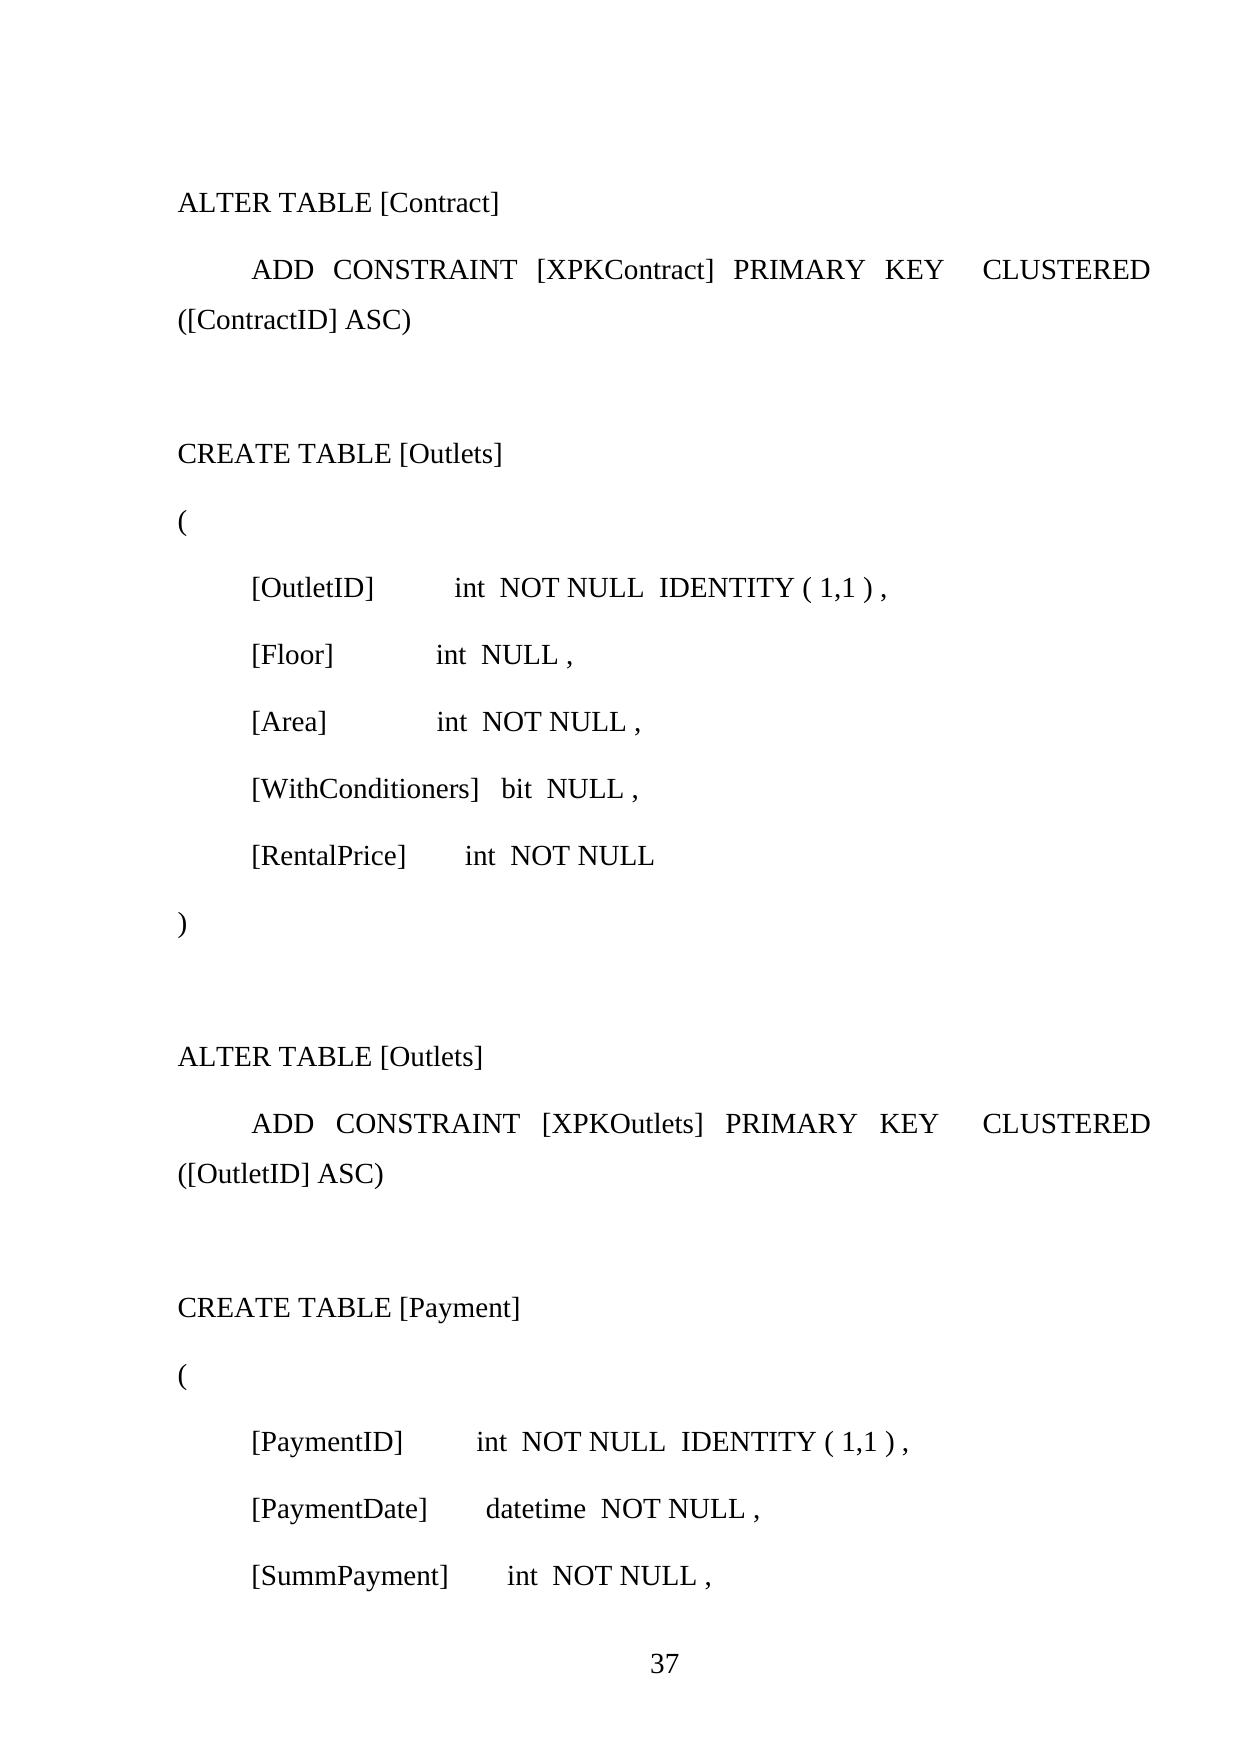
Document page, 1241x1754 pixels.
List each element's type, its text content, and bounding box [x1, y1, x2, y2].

text [OutletID] int NOT NULL IDENTITY ( 1,1 ) , [177, 570, 1152, 604]
text [WithConditioners] bit NULL , [177, 771, 1152, 805]
text ( [177, 503, 1152, 537]
text ALTER TABLE [Contract] [177, 185, 1152, 219]
text ALTER TABLE [Outlets] [177, 1039, 1152, 1073]
text CREATE TABLE [Payment] [177, 1290, 1152, 1324]
text ADD CONSTRAINT [XPKContract] PRIMARY KEY CLUSTERED ([ContractID] ASC) [177, 252, 1152, 336]
text [Area] int NOT NULL , [177, 704, 1152, 738]
text ( [177, 1357, 1152, 1391]
text [SummPayment] int NOT NULL , [177, 1558, 1152, 1592]
text [Floor] int NULL , [177, 637, 1152, 671]
text ADD CONSTRAINT [XPKOutlets] PRIMARY KEY CLUSTERED ([OutletID] ASC) [177, 1106, 1152, 1190]
text [PaymentID] int NOT NULL IDENTITY ( 1,1 ) , [177, 1424, 1152, 1458]
text [PaymentDate] datetime NOT NULL , [177, 1491, 1152, 1525]
text CREATE TABLE [Outlets] [177, 436, 1152, 470]
text ) [177, 905, 1152, 939]
text [RentalPrice] int NOT NULL [177, 838, 1152, 872]
